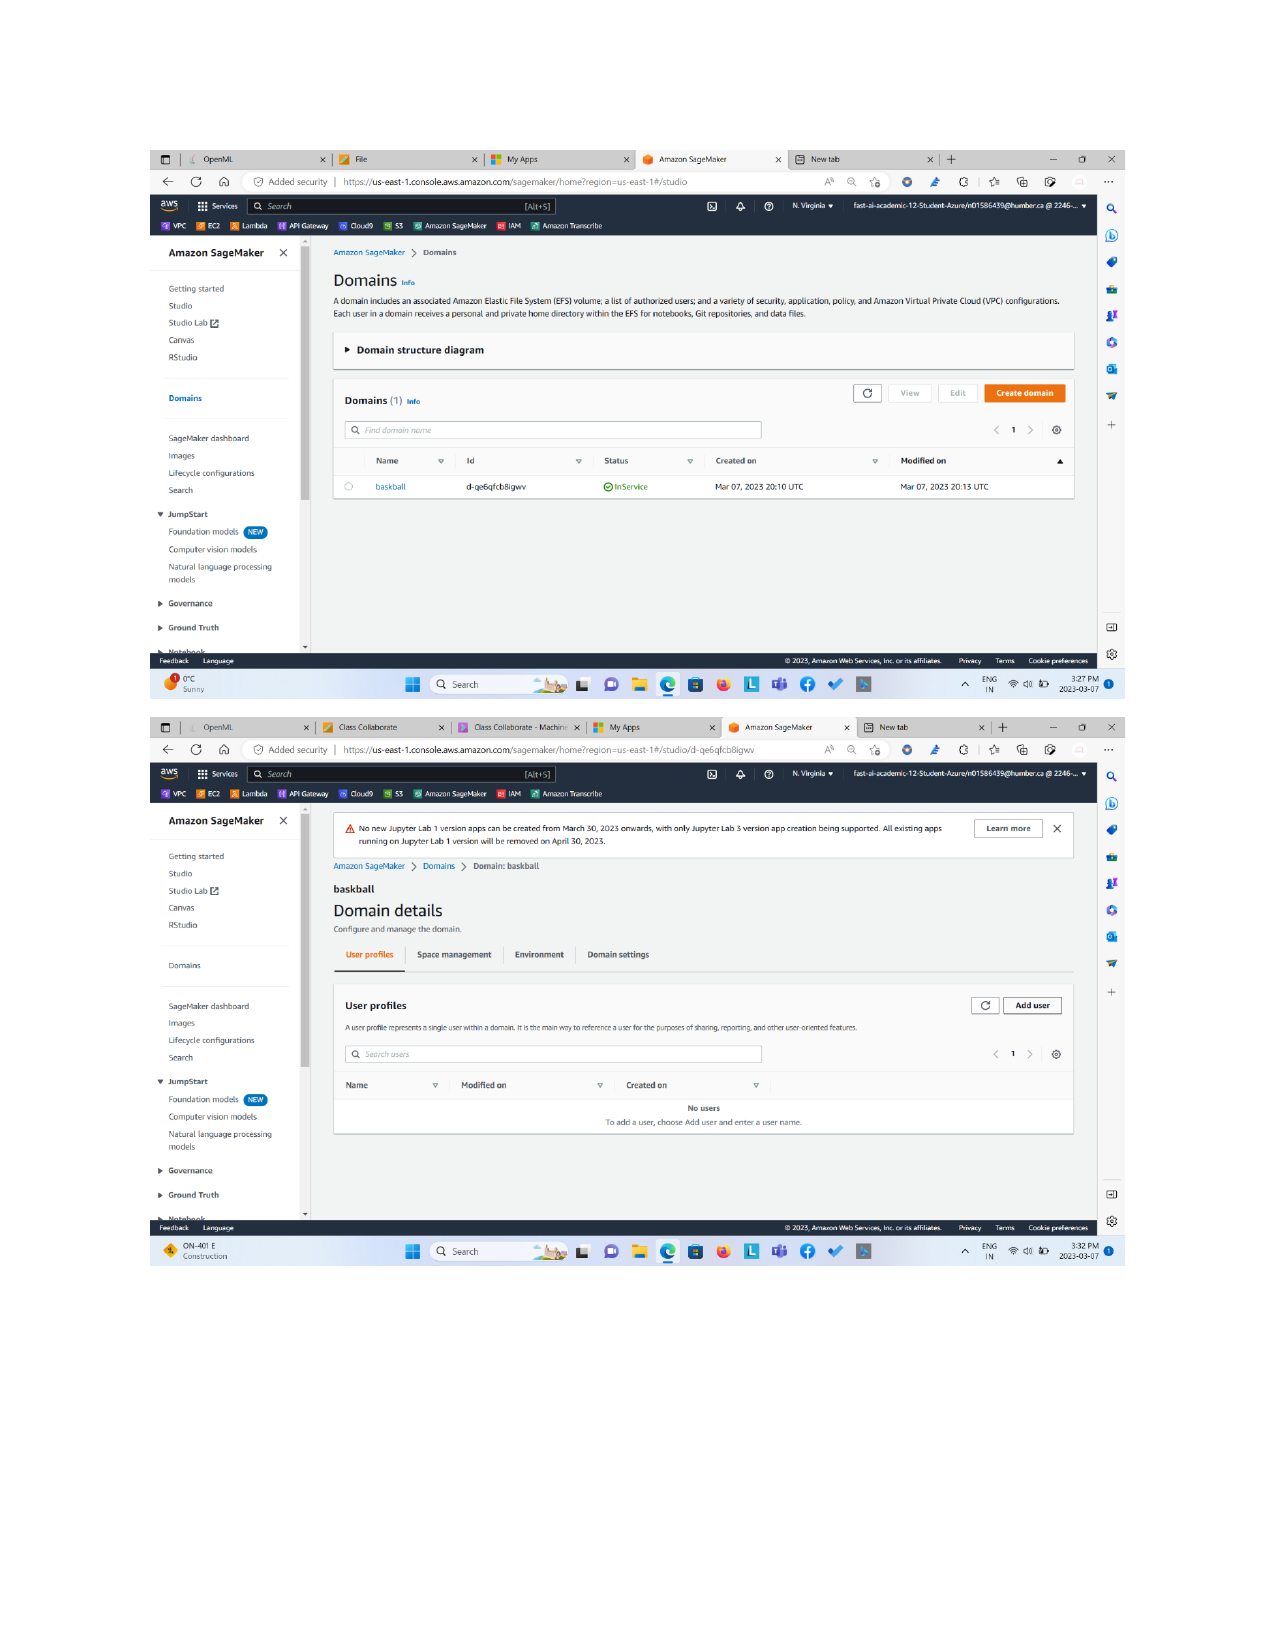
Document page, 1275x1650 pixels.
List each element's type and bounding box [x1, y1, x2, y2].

picture [150, 150, 1125, 699]
picture [150, 717, 1125, 1266]
